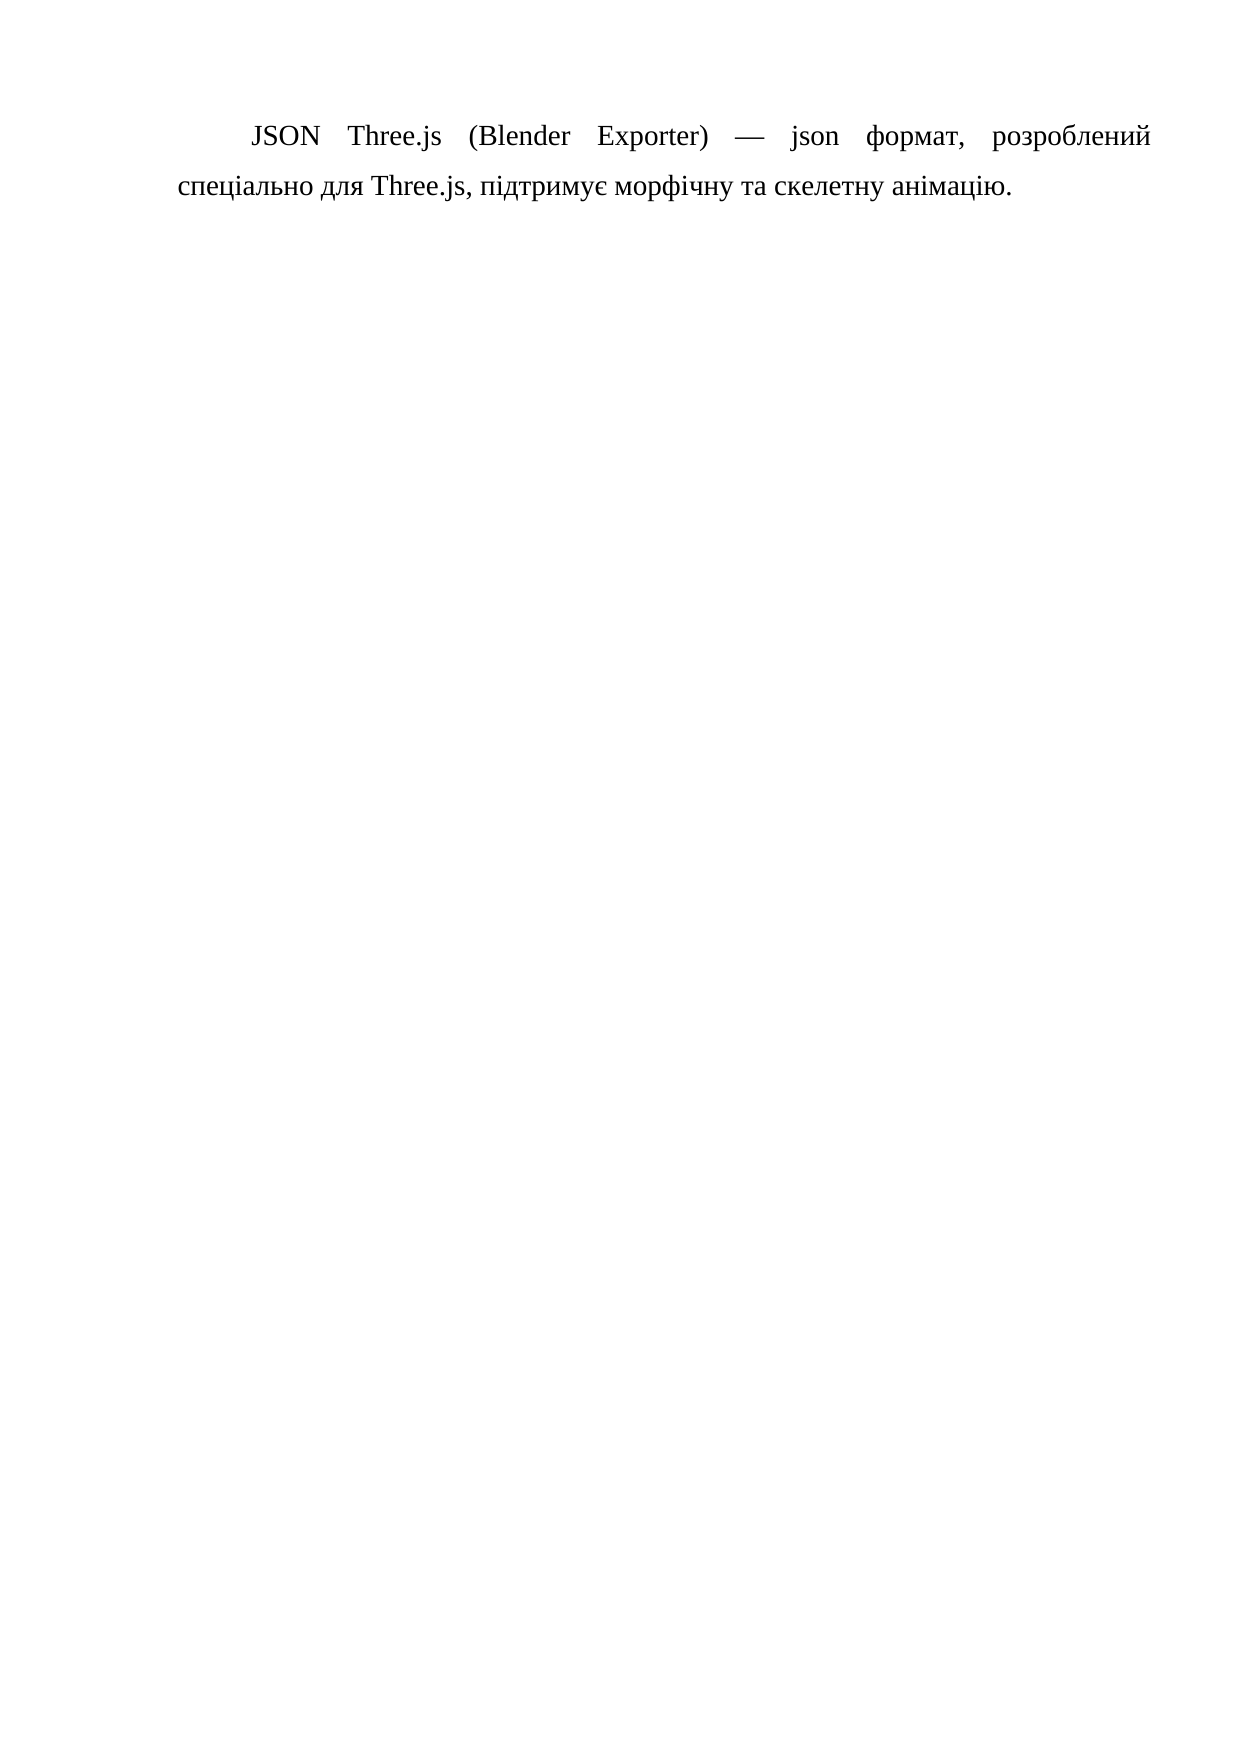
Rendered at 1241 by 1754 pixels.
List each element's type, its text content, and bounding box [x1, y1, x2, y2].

text JSON Three.js (Blender Exporter) — json формат, розроблений спеціально для Three.js, підтримує морфічну та скелетну анімацію. [177, 118, 1152, 202]
